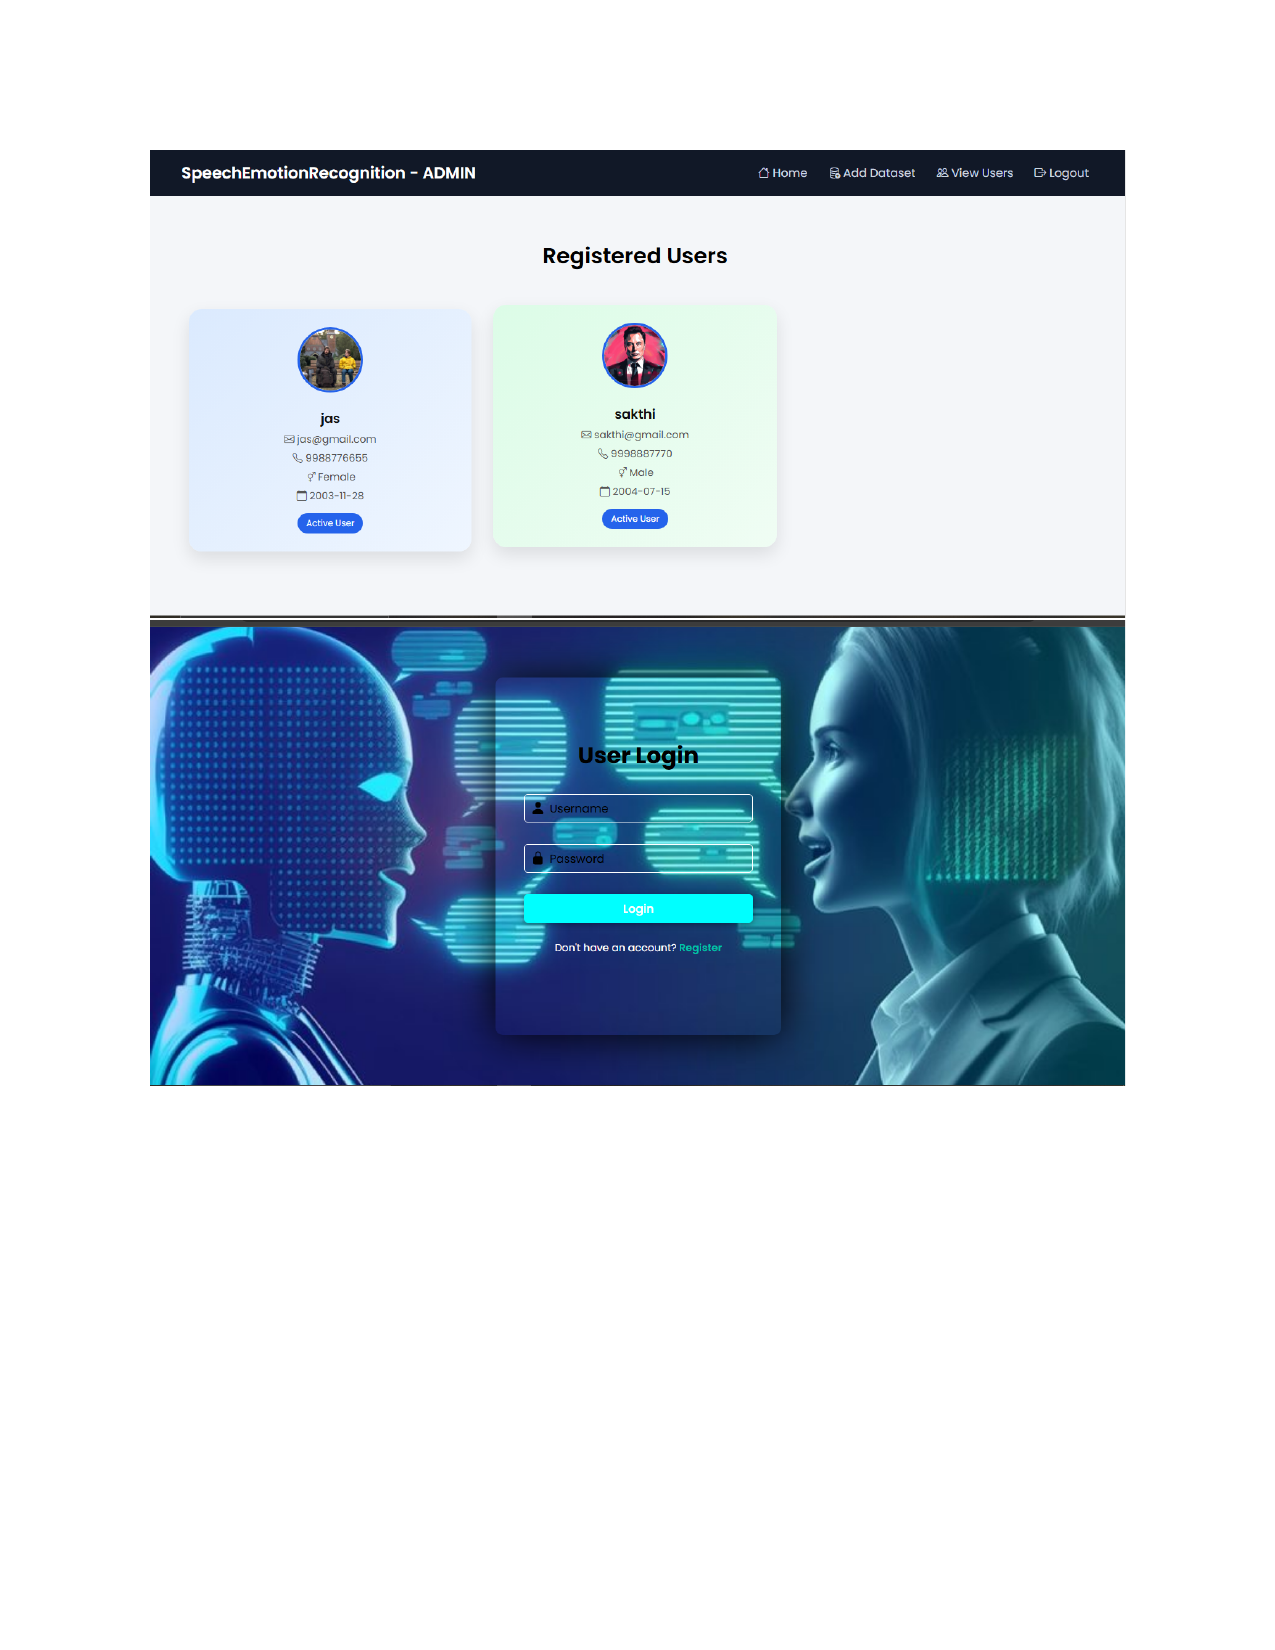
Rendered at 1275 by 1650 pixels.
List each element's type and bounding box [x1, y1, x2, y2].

picture [150, 150, 1125, 618]
picture [150, 620, 1125, 1086]
